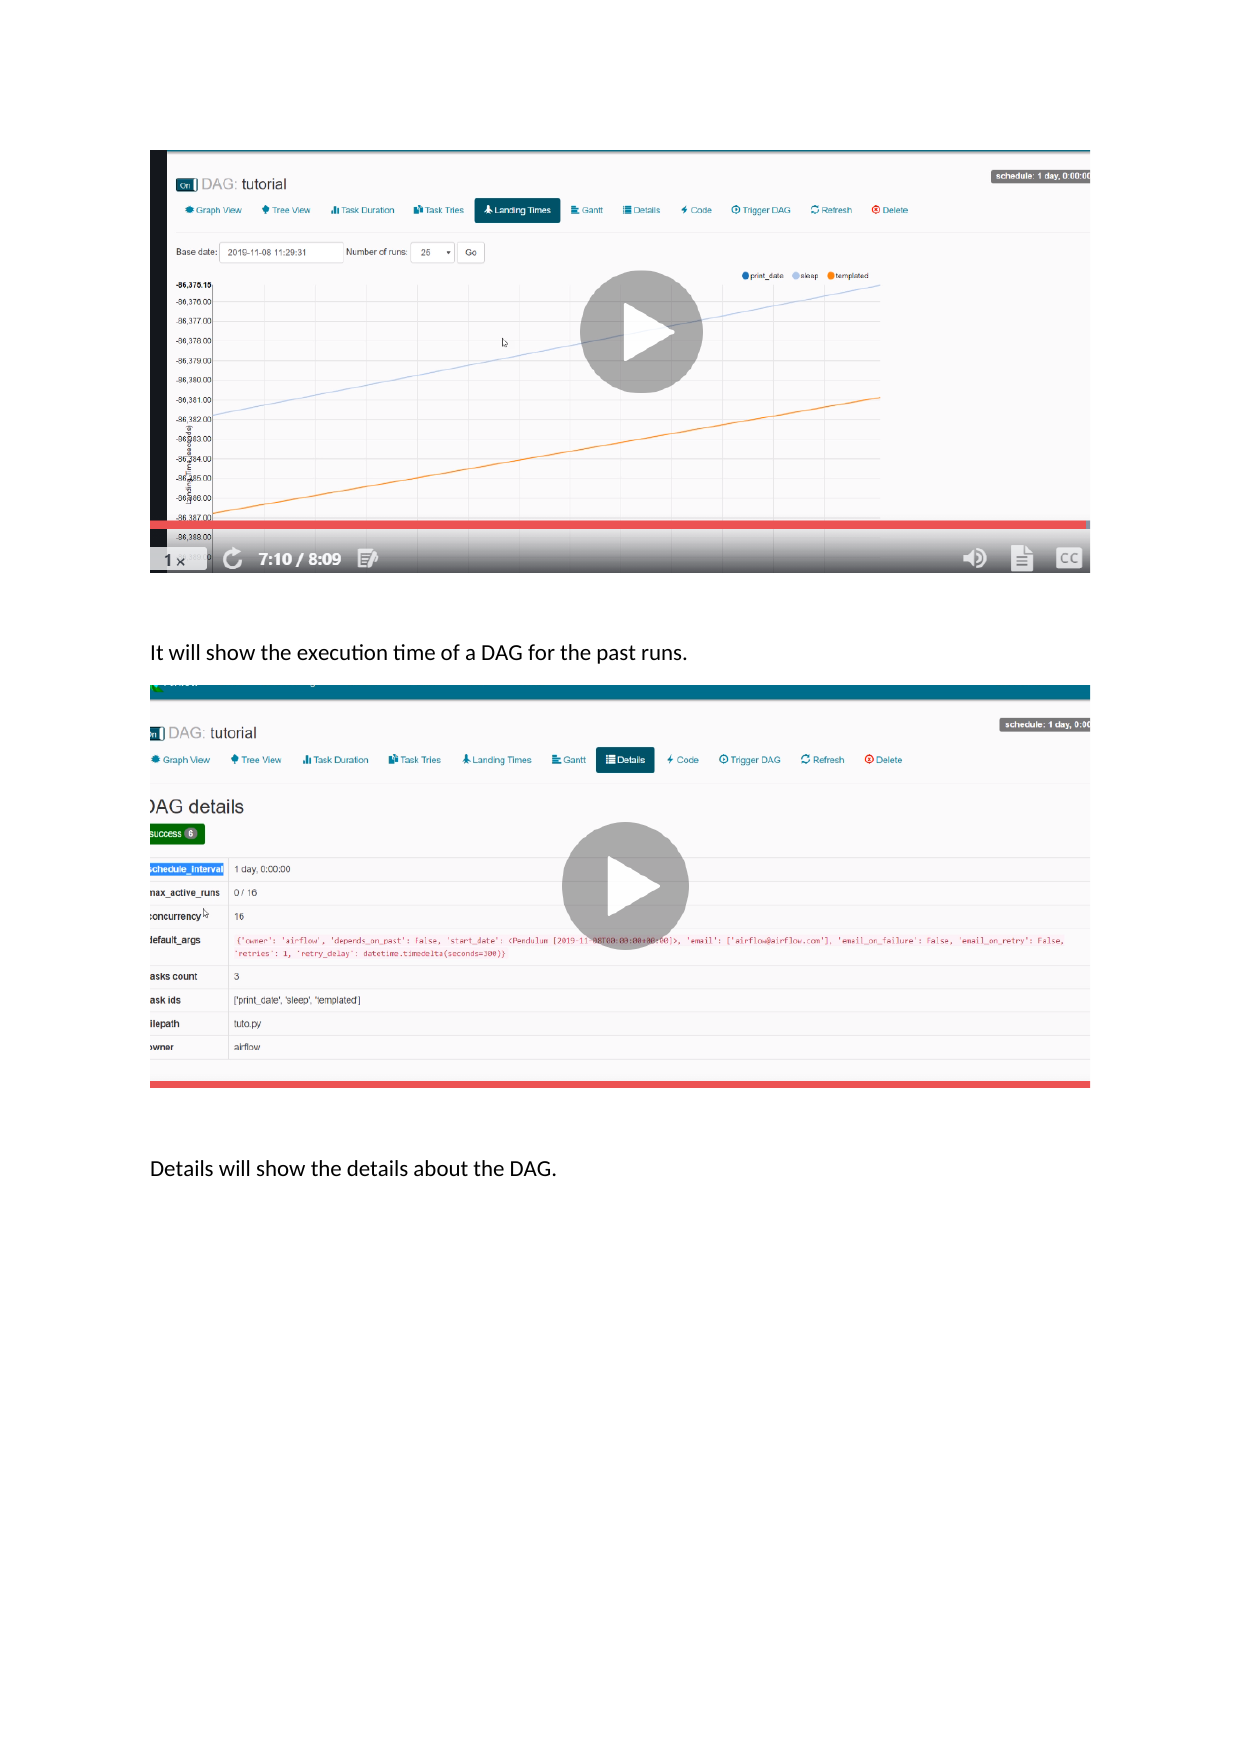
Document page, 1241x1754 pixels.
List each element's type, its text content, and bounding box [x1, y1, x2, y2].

picture [150, 685, 162, 692]
picture [150, 700, 1091, 1088]
text It will show the execution time of a DAG for the past runs. [150, 638, 1090, 666]
picture [150, 150, 1091, 573]
text Details will show the details about the DAG. [150, 1154, 1090, 1182]
